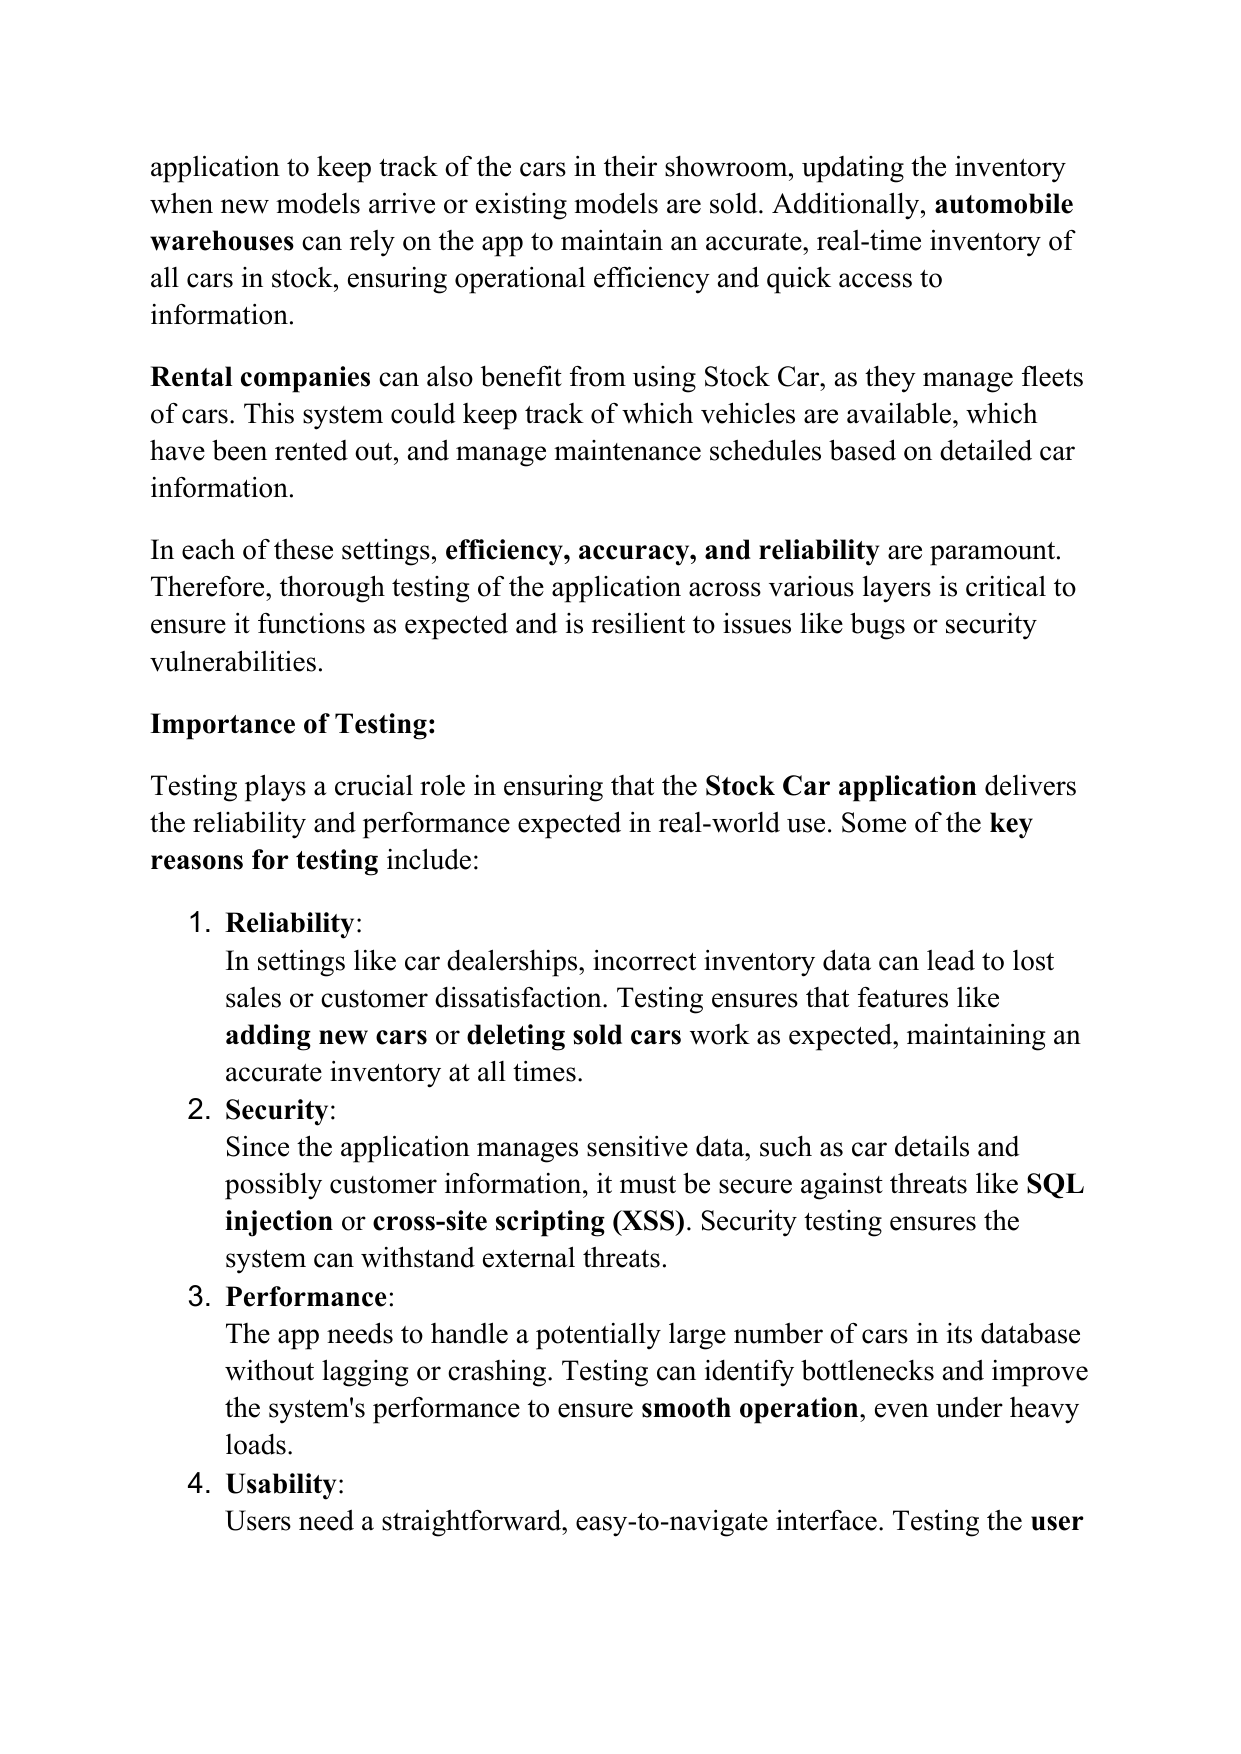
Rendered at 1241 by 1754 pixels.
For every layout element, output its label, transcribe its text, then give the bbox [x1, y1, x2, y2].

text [150, 150, 1090, 331]
list Performance: The app needs to handle a potentially large number of cars in its database without lagging or crashing. Testing can identify bottlenecks and improve the system's performance to ensure smooth operation, even under heavy loads. [187, 1279, 1090, 1461]
list Reliability: In settings like car dealerships, incorrect inventory data can lead to lost sales or customer dissatisfaction. Testing ensures that features like adding new cars or deleting sold cars work as expected, maintaining an accurate inventory at all times. [187, 905, 1090, 1087]
text Rental companies can also benefit from using Stock Car, as they manage fleets of cars. This system could keep track of which vehicles are available, which have been rented out, and manage maintenance schedules based on detailed car information. [150, 360, 1090, 504]
list Security: Since the application manages sensitive data, such as car details and possibly customer information, it must be secure against threats like SQL injection or cross-site scripting (XSS). Security testing ensures the system can withstand external threats. [187, 1092, 1090, 1274]
subtitle Importance of Testing: [150, 707, 1090, 739]
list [187, 1466, 1090, 1536]
text Testing plays a crucial role in ensuring that the Stock Car application delivers the reliability and performance expected in real-world use. Some of the key reasons for testing include: [150, 769, 1090, 876]
text In each of these settings, efficiency, accuracy, and reliability are paramount. Therefore, thorough testing of the application across various layers is critical to ensure it functions as expected and is resilient to issues like bugs or security vulnerabilities. [150, 534, 1090, 677]
